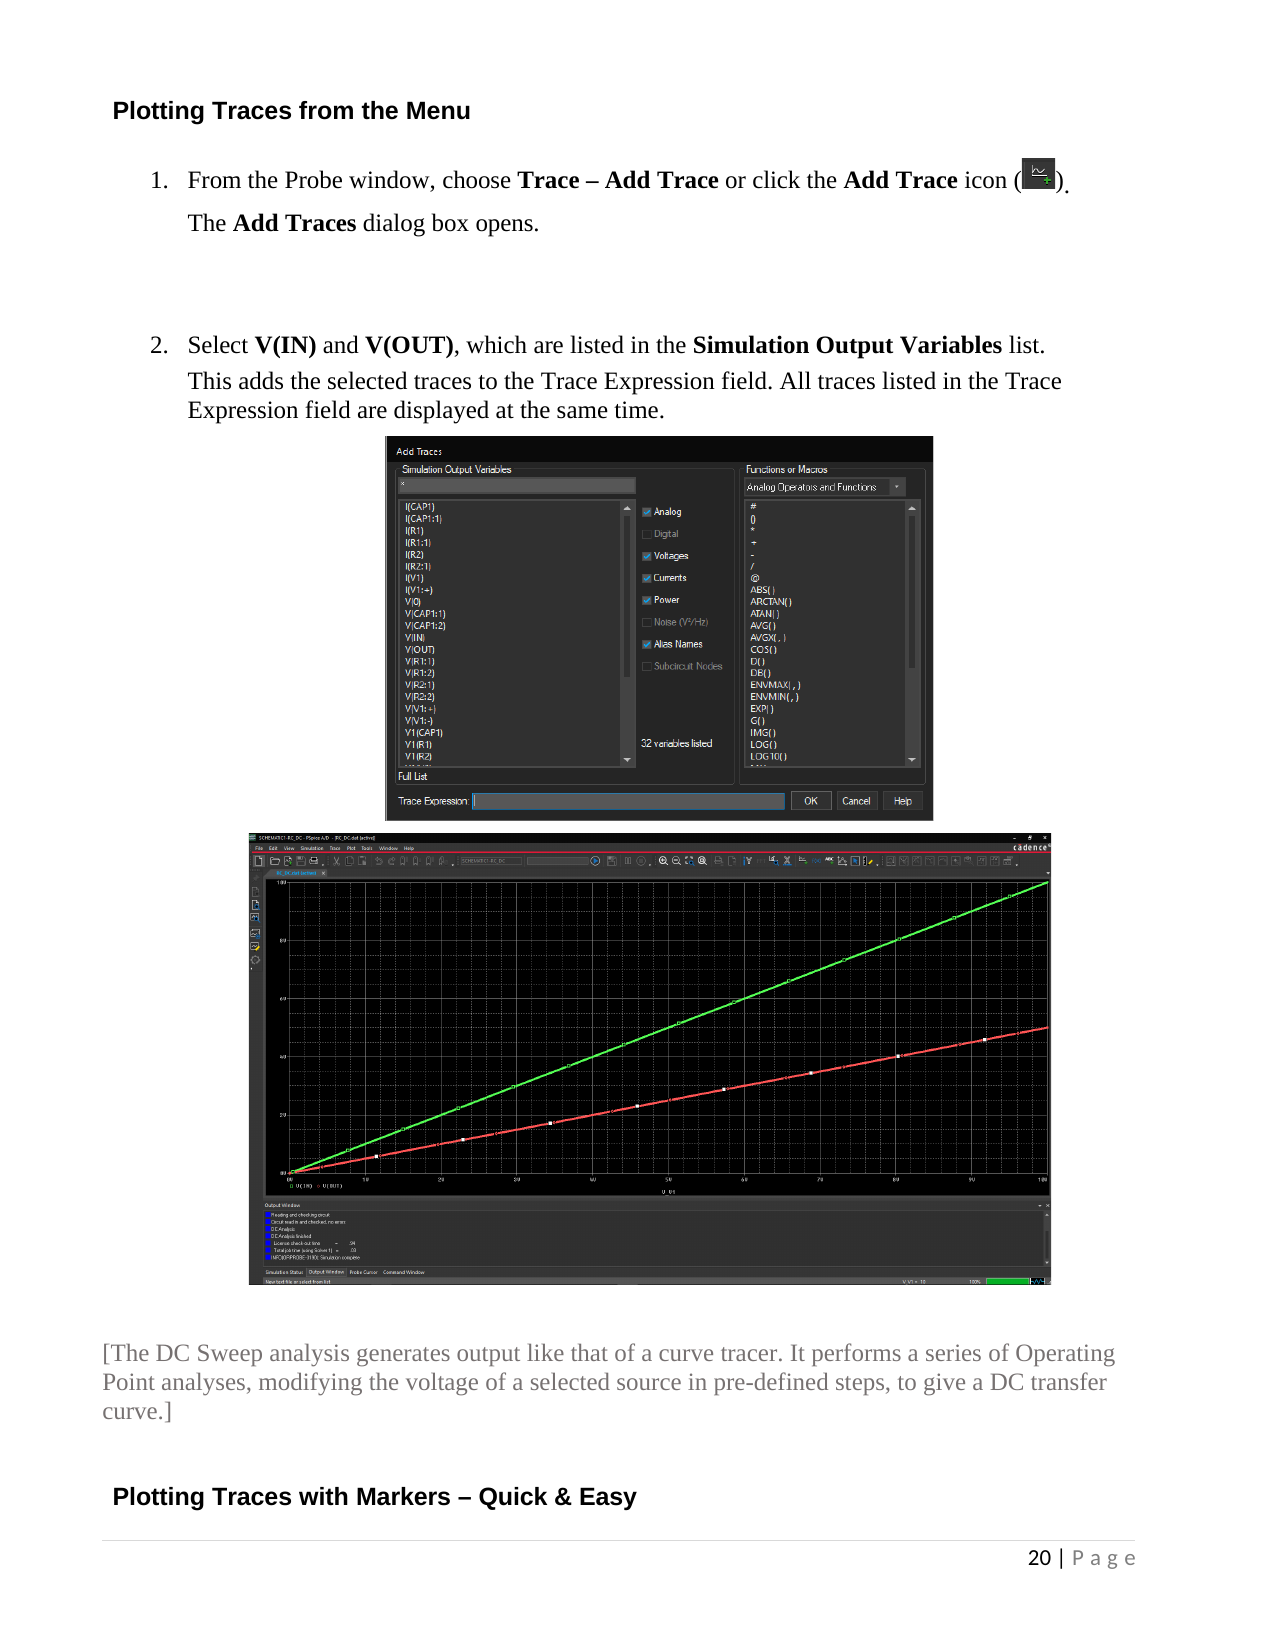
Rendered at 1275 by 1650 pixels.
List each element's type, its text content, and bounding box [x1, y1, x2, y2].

text Plotting Traces from the Menu [112, 96, 1135, 124]
text Plotting Traces with Markers – Quick & Easy [112, 1482, 1135, 1511]
text This adds the selected traces to the Trace Expression field. All traces listed in the Trace Expression field are displayed at the same time. [187, 366, 1135, 423]
picture [385, 436, 934, 821]
picture [248, 833, 1052, 1285]
list Select V(IN) and V(OUT), which are listed in the Simulation Output Variables list. [150, 330, 1135, 359]
list From the Probe window, choose Trace – Add Trace or click the Add Trace icon (). The Add Traces dialog box opens. [150, 158, 1074, 237]
text [The DC Sweep analysis generates output like that of a curve tracer. It performs a series of Operating Point analyses, modifying the voltage of a selected source in pre-defined steps, to give a DC transfer curve.] [102, 1338, 1135, 1425]
picture [1021, 158, 1056, 189]
